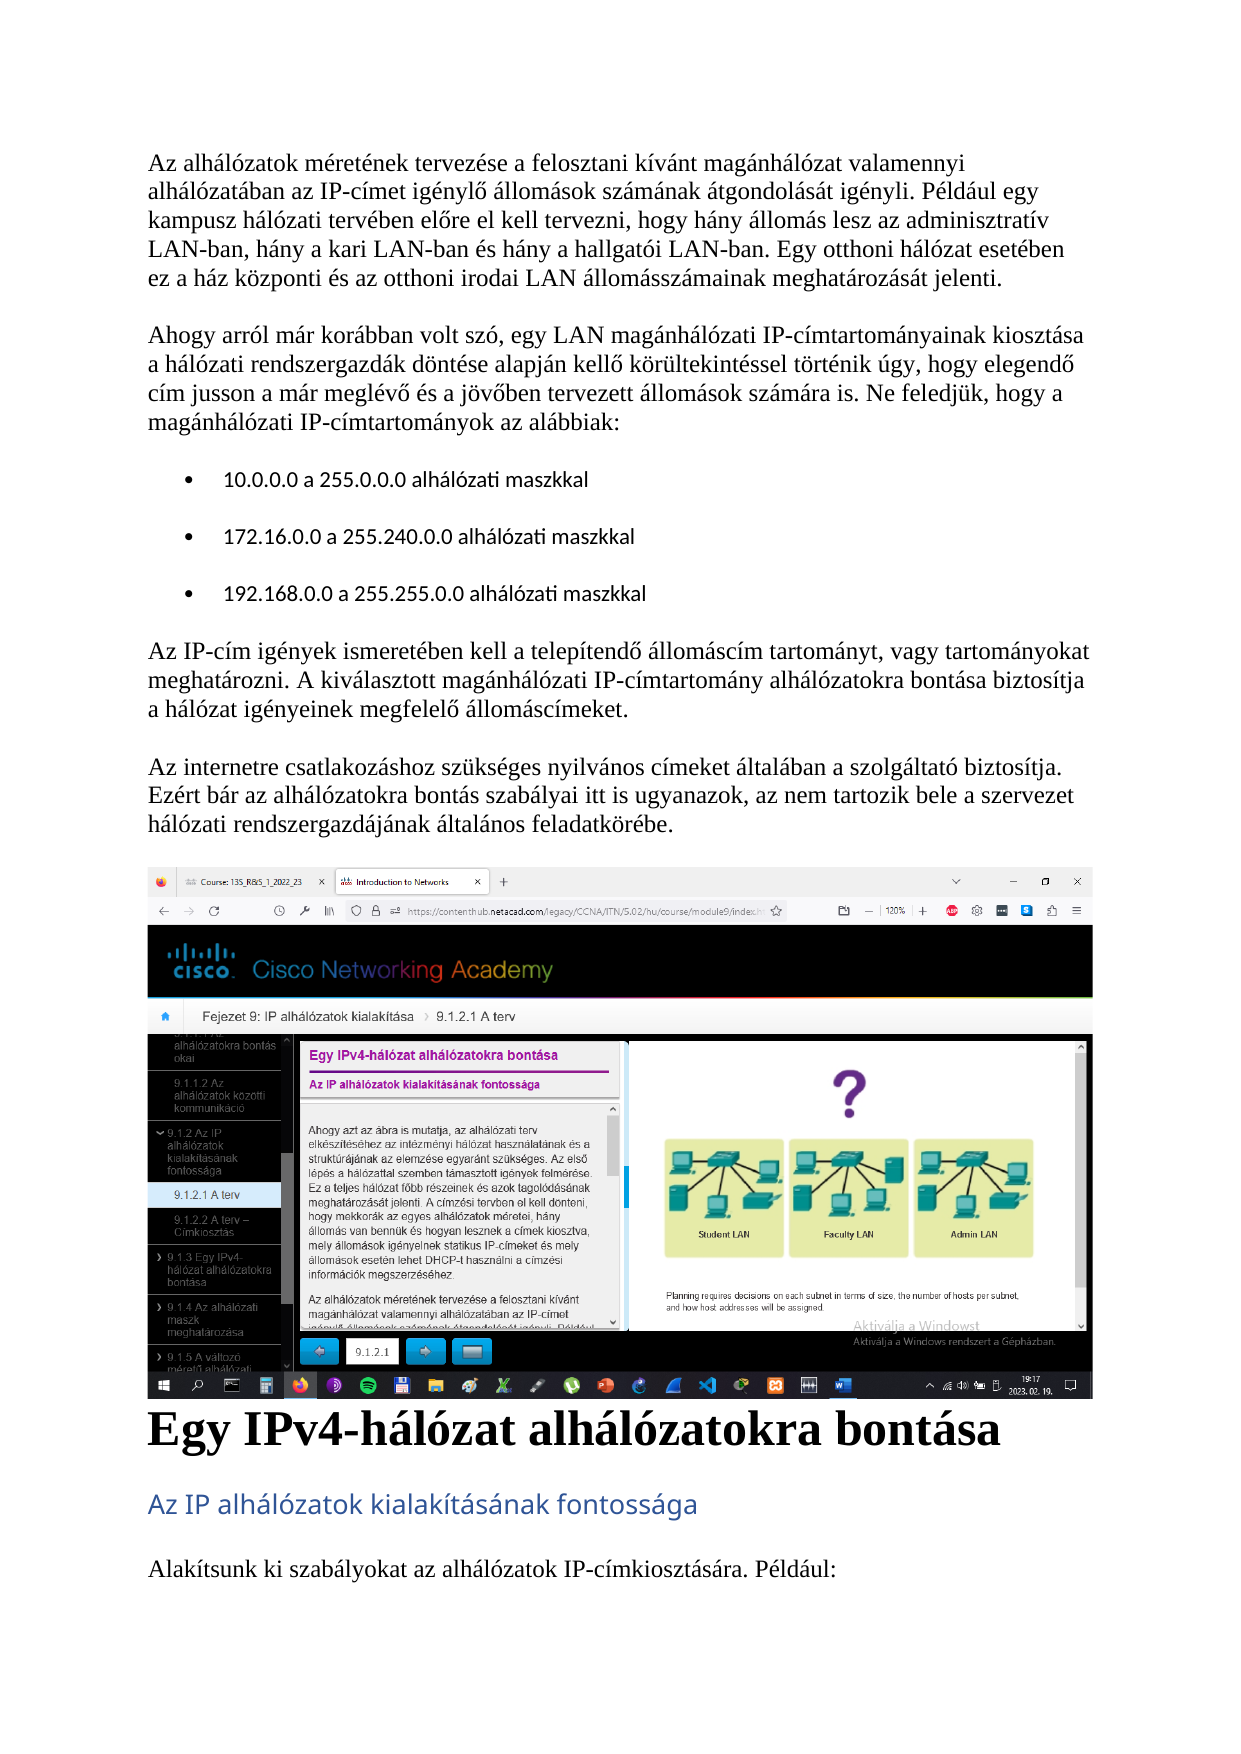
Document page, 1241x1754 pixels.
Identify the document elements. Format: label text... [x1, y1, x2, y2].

subtitle Az IP alhálózatok kialakításának fontossága [148, 1485, 1093, 1522]
text Az IP-cím igények ismeretében kell a telepítendő állomáscím tartományt, vagy tartományokat meghatározni. A kiválasztott magánhálózati IP-címtartomány alhálózatokra bontása biztosítja a hálózat igényeinek megfelelő állomáscímeket. [148, 636, 1093, 722]
subtitle Egy IPv4-hálózat alhálózatokra bontása [148, 1399, 1093, 1456]
picture [147, 867, 1093, 1399]
text Alakítsunk ki szabályokat az alhálózatok IP-címkiosztására. Például: [148, 1554, 1093, 1583]
text Az alhálózatok méretének tervezése a felosztani kívánt magánhálózat valamennyi alhálózatában az IP-címet igénylő állomások számának átgondolását igényli. Például egy kampusz hálózati tervében előre el kell tervezni, hogy hány állomás lesz az adminisztratív LAN-ban, hány a kari LAN-ban és hány a hallgatói LAN-ban. Egy otthoni hálózat esetében ez a ház központi és az otthoni irodai LAN állomásszámainak meghatározását jelenti. [148, 148, 1093, 291]
list 192.168.0.0 a 255.255.0.0 alhálózati maszkkal [185, 579, 1093, 607]
list 10.0.0.0 a 255.0.0.0 alhálózati maszkkal [185, 465, 1093, 493]
text Ahogy arról már korábban volt szó, egy LAN magánhálózati IP-címtartományainak kiosztása a hálózati rendszergazdák döntése alapján kellő körültekintéssel történik úgy, hogy elegendő cím jusson a már meglévő és a jövőben tervezett állomások számára is. Ne feledjük, hogy a magánhálózati IP-címtartományok az alábbiak: [148, 321, 1093, 436]
text Az internetre csatlakozáshoz szükséges nyilvános címeket általában a szolgáltató biztosítja. Ezért bár az alhálózatokra bontás szabályai itt is ugyanazok, az nem tartozik bele a szervezet hálózati rendszergazdájának általános feladatkörébe. [148, 752, 1093, 838]
list 172.16.0.0 a 255.240.0.0 alhálózati maszkkal [185, 522, 1093, 550]
